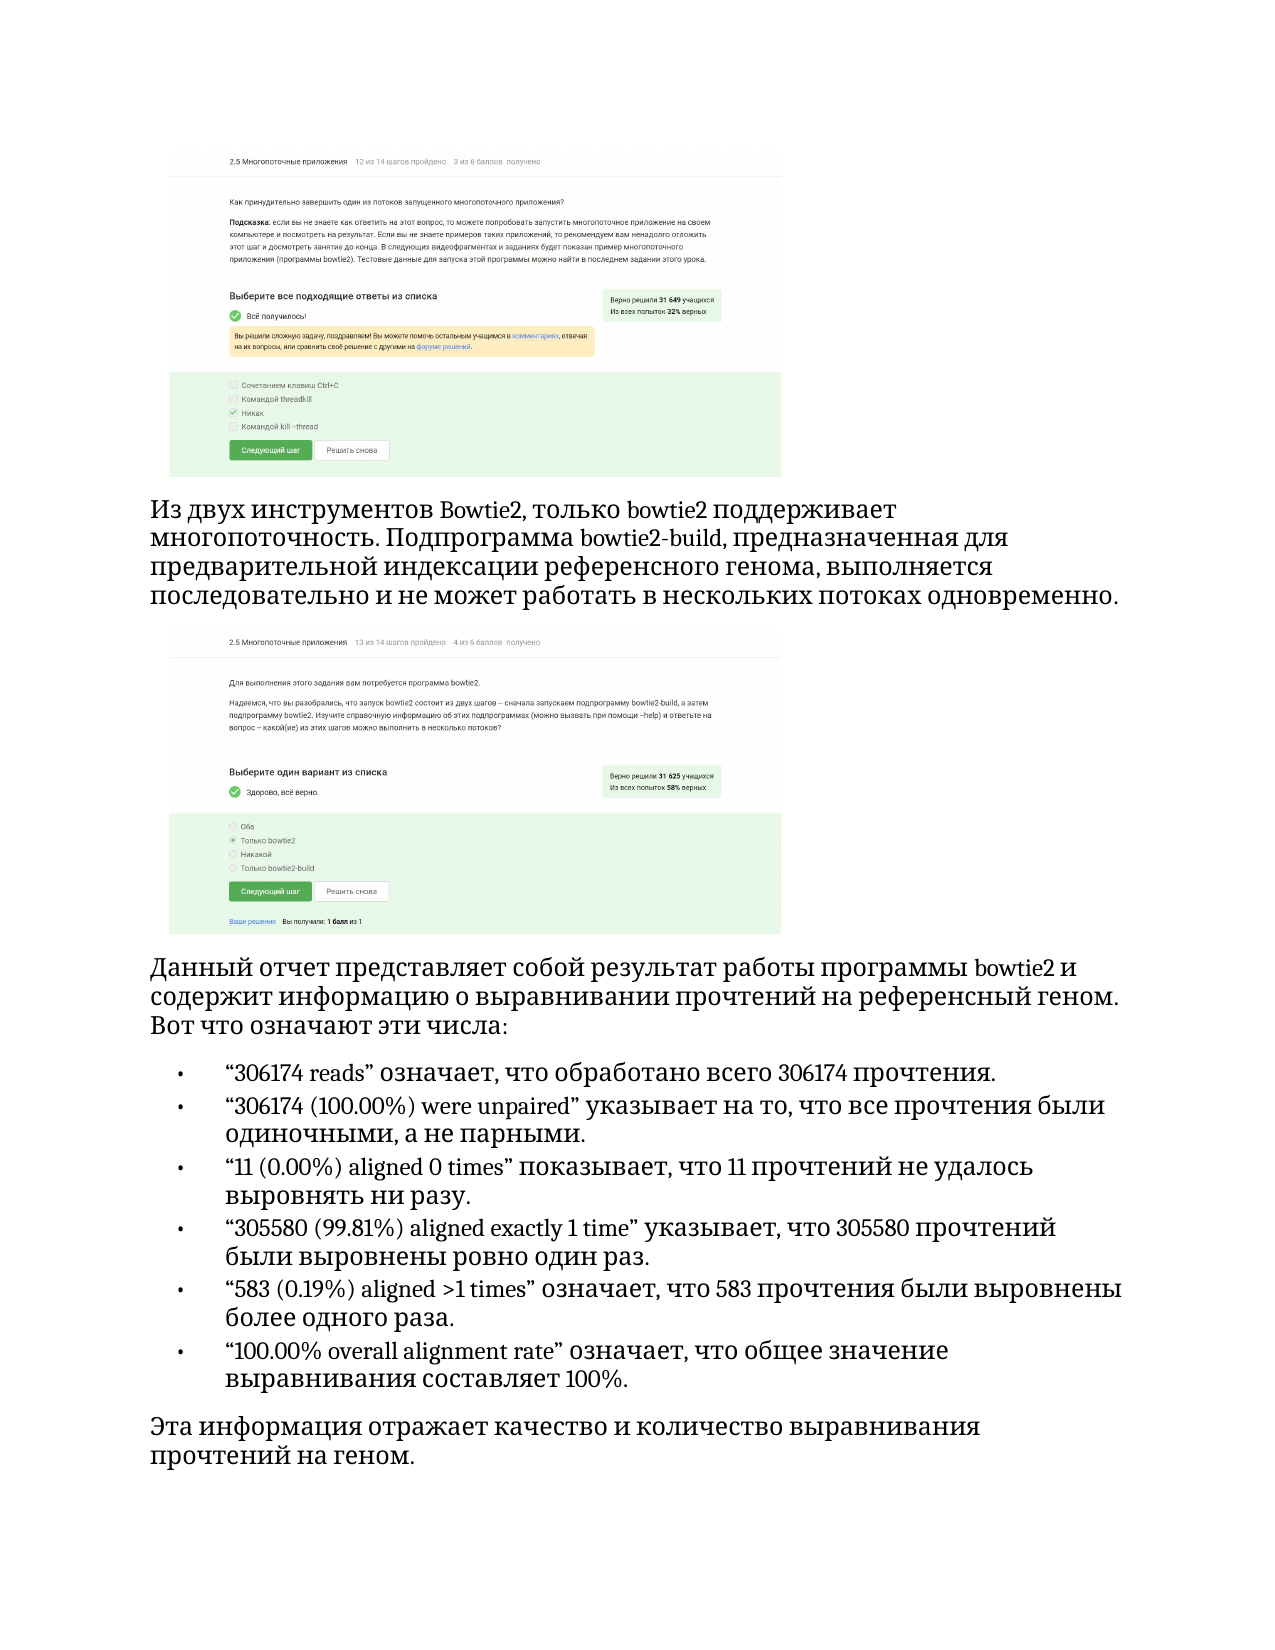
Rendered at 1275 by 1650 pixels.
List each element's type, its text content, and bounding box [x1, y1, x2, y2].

list “306174 (100.00%) were unpaired” указывает на то, что все прочтения были одиночными, а не парными. [175, 1092, 1125, 1149]
list “583 (0.19%) aligned >1 times” означает, что 583 прочтения были выровнены более одного раза. [175, 1275, 1125, 1333]
picture [168, 150, 782, 477]
list “306174 reads” означает, что обработано всего 306174 прочтения. [175, 1059, 1125, 1088]
list “11 (0.00%) aligned 0 times” показывает, что 11 прочтений не удалось выровнять ни разу. [175, 1153, 1125, 1210]
picture [168, 629, 782, 936]
list “100.00% overall alignment rate” означает, что общее значение выравнивания составляет 100%. [175, 1337, 1125, 1394]
text Данный отчет представляет собой результат работы программы bowtie2 и содержит информацию о выравнивании прочтений на референсный геном. Вот что означают эти числа: [150, 954, 1125, 1040]
list “305580 (99.81%) aligned exactly 1 time” указывает, что 305580 прочтений были выровнены ровно один раз. [175, 1214, 1125, 1272]
text Эта информация отражает качество и количество выравнивания прочтений на геном. [150, 1413, 1125, 1470]
text Из двух инструментов Bowtie2, только bowtie2 поддерживает многопоточность. Подпрограмма bowtie2-build, предназначенная для предварительной индексации референсного генома, выполняется последовательно и не может работать в нескольких потоках одновременно. [150, 496, 1125, 611]
